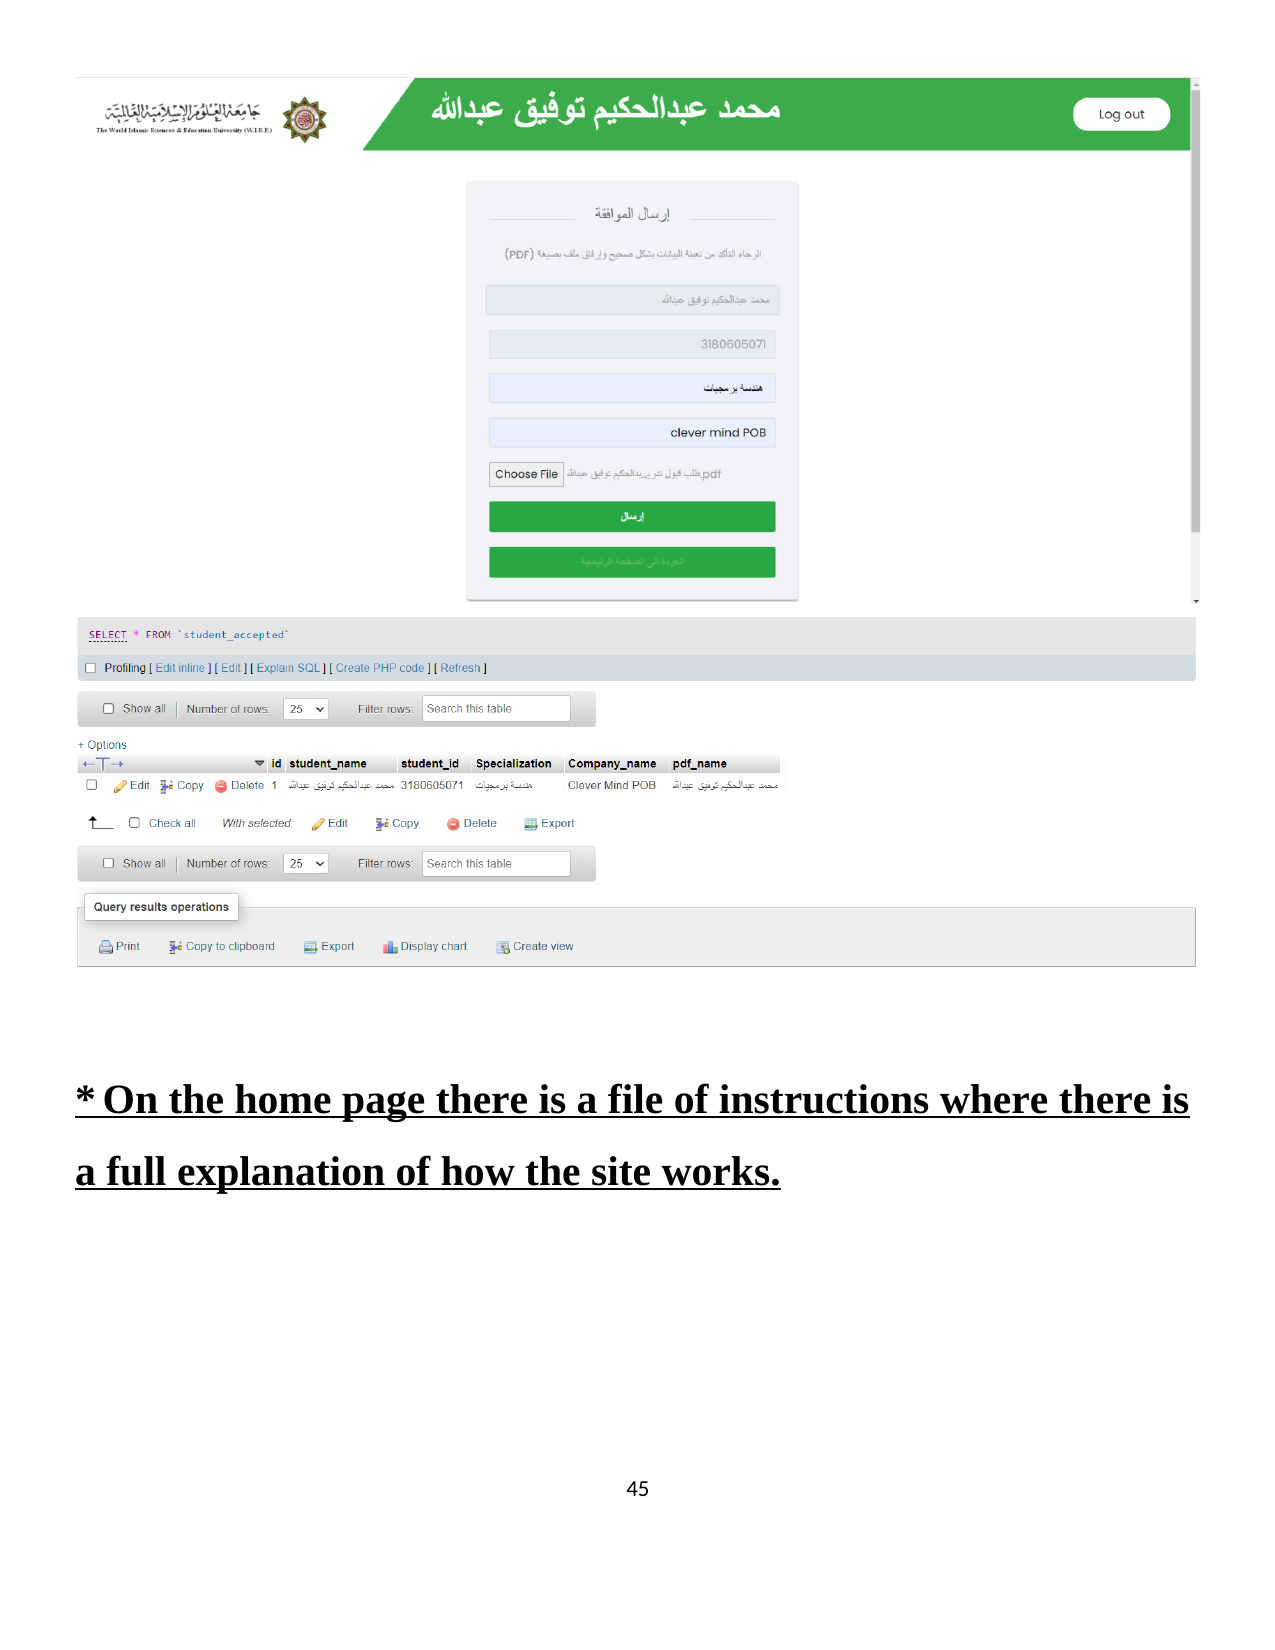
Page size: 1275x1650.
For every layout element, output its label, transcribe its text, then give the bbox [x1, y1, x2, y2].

picture [75, 617, 1200, 970]
text * On the home page there is a file of instructions where there is a full explanation of how the site works. [75, 1074, 1200, 1194]
picture [75, 75, 1200, 604]
